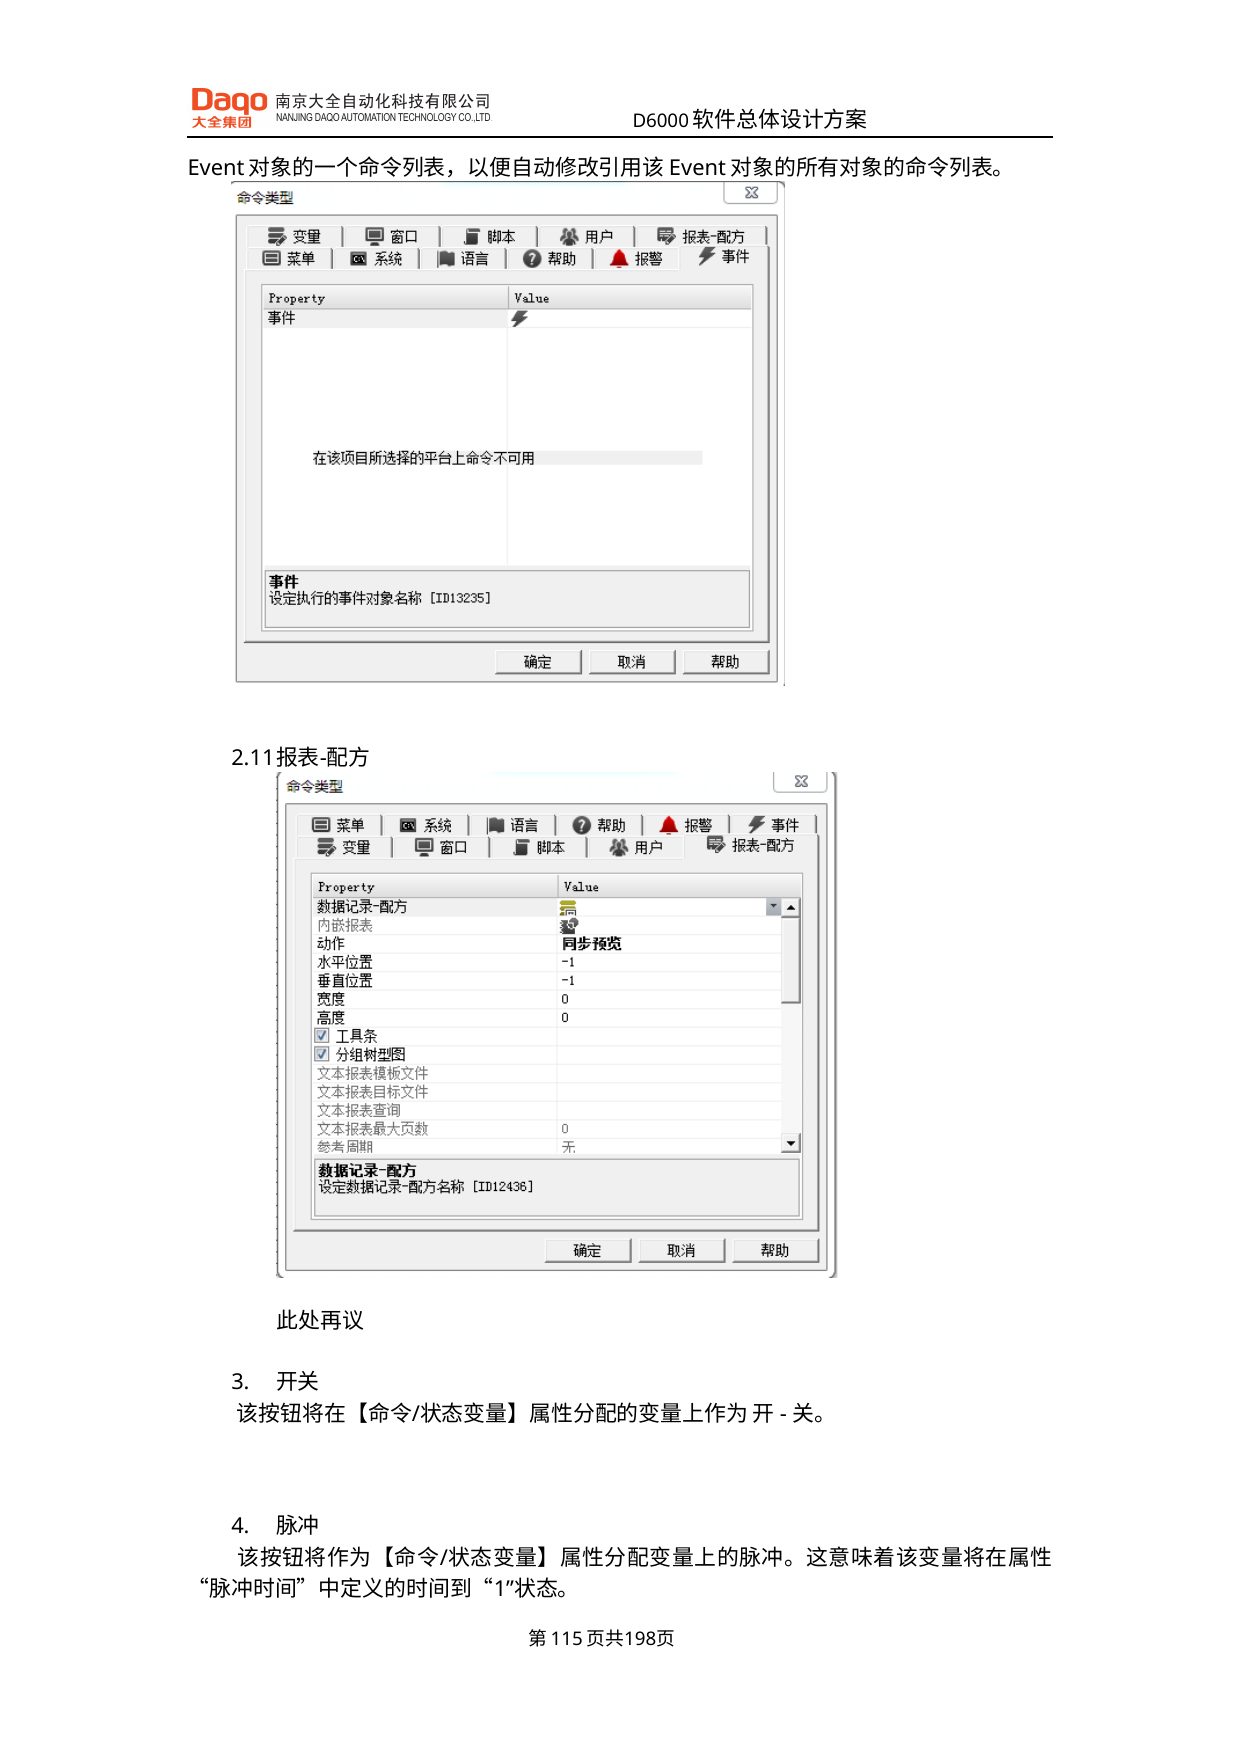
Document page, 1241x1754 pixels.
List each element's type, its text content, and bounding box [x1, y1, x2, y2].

text 3. 开关 [187, 1364, 1053, 1396]
picture [231, 181, 785, 686]
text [187, 150, 1053, 182]
text 该按钮将作为【命令/状态变量】属性分配变量上的脉冲。这意味着该变量将在属性“脉冲时间”中定义的时间到“1”状态。 [187, 1540, 1053, 1603]
text 该按钮将在【命令/状态变量】属性分配的变量上作为 开 - 关。 [187, 1396, 1053, 1428]
picture [276, 772, 838, 1278]
text 4. 脉冲 [187, 1508, 1053, 1540]
text 此处再议 [187, 1303, 1053, 1334]
text 2.11 报表-配方 [187, 740, 1053, 772]
picture [187, 88, 492, 128]
